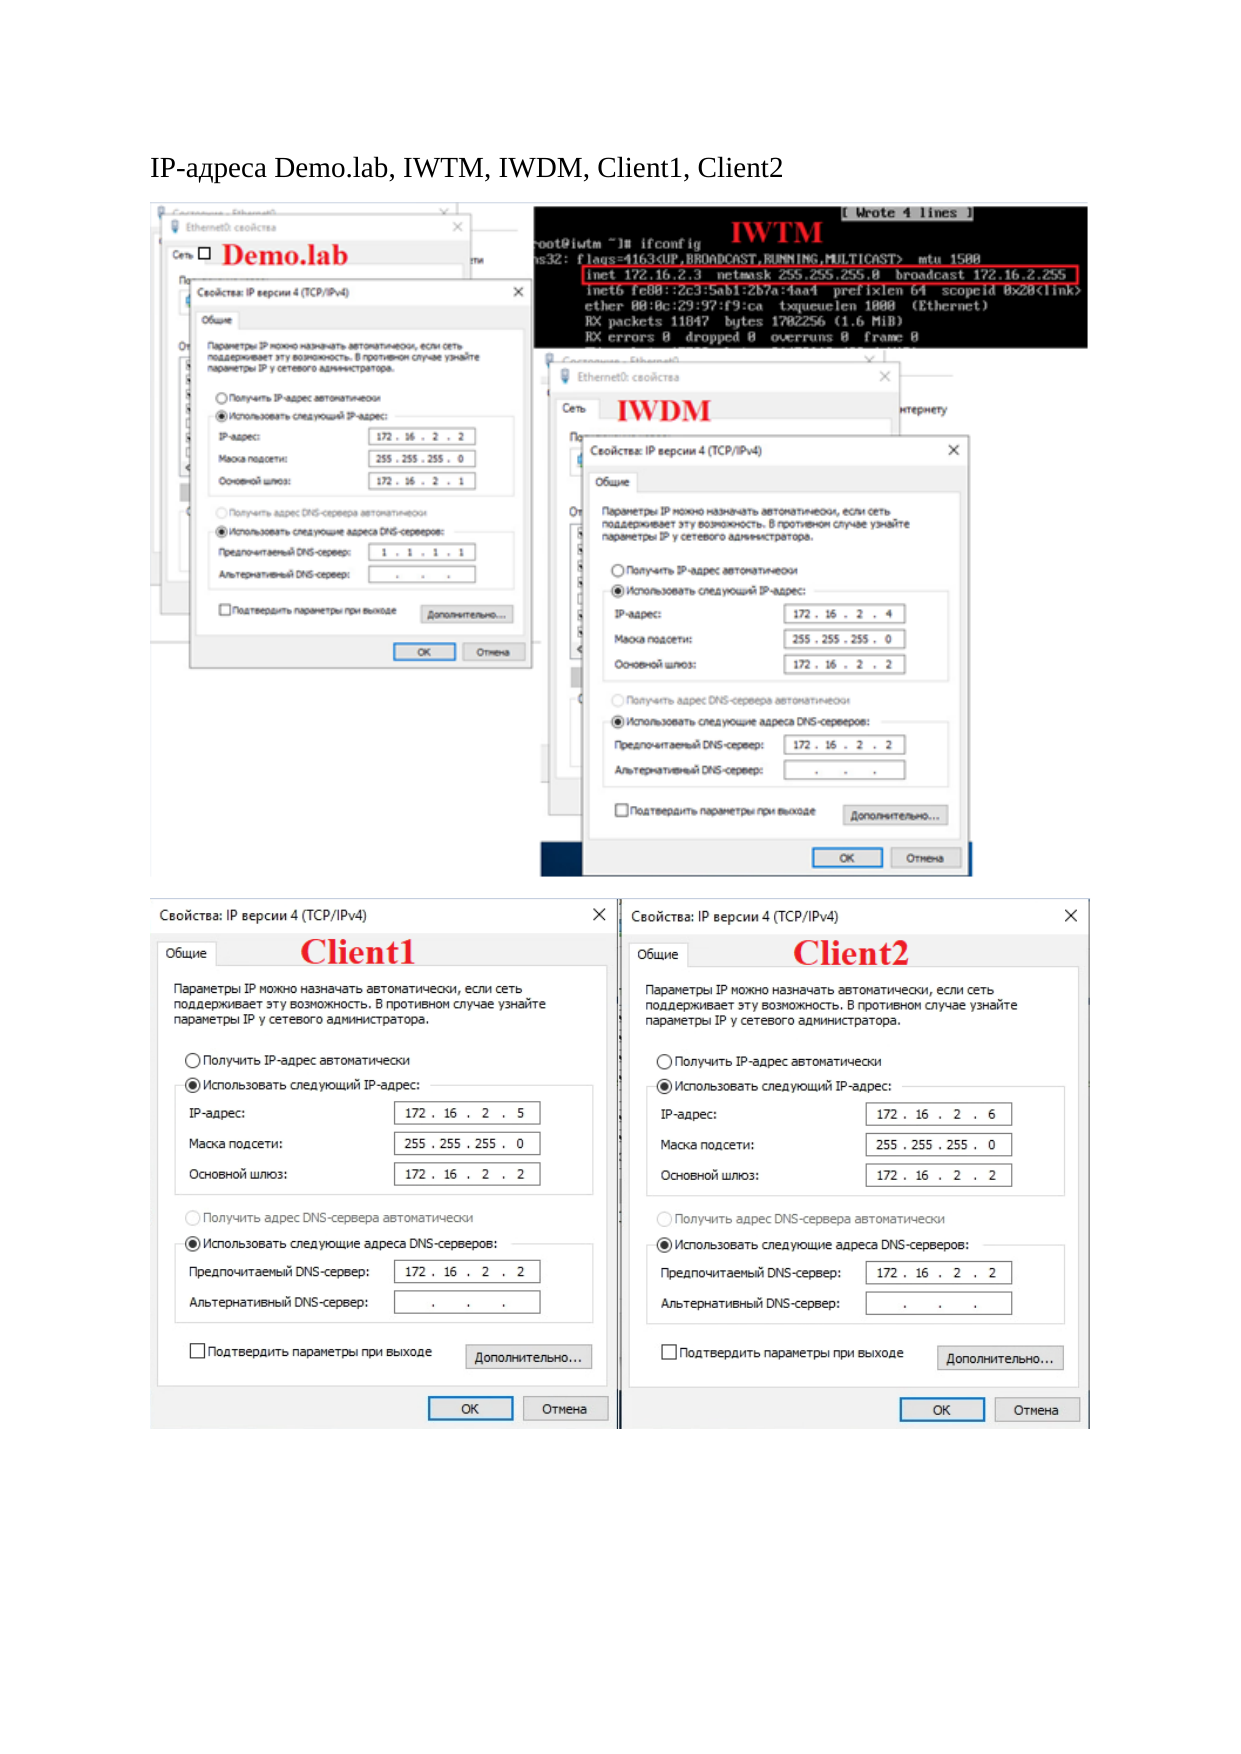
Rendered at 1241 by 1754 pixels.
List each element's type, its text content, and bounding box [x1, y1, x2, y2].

picture [150, 898, 1091, 1429]
picture [150, 202, 1091, 880]
text IP-адреса Demo.lab, IWTM, IWDM, Client1, Client2 [150, 150, 1090, 183]
